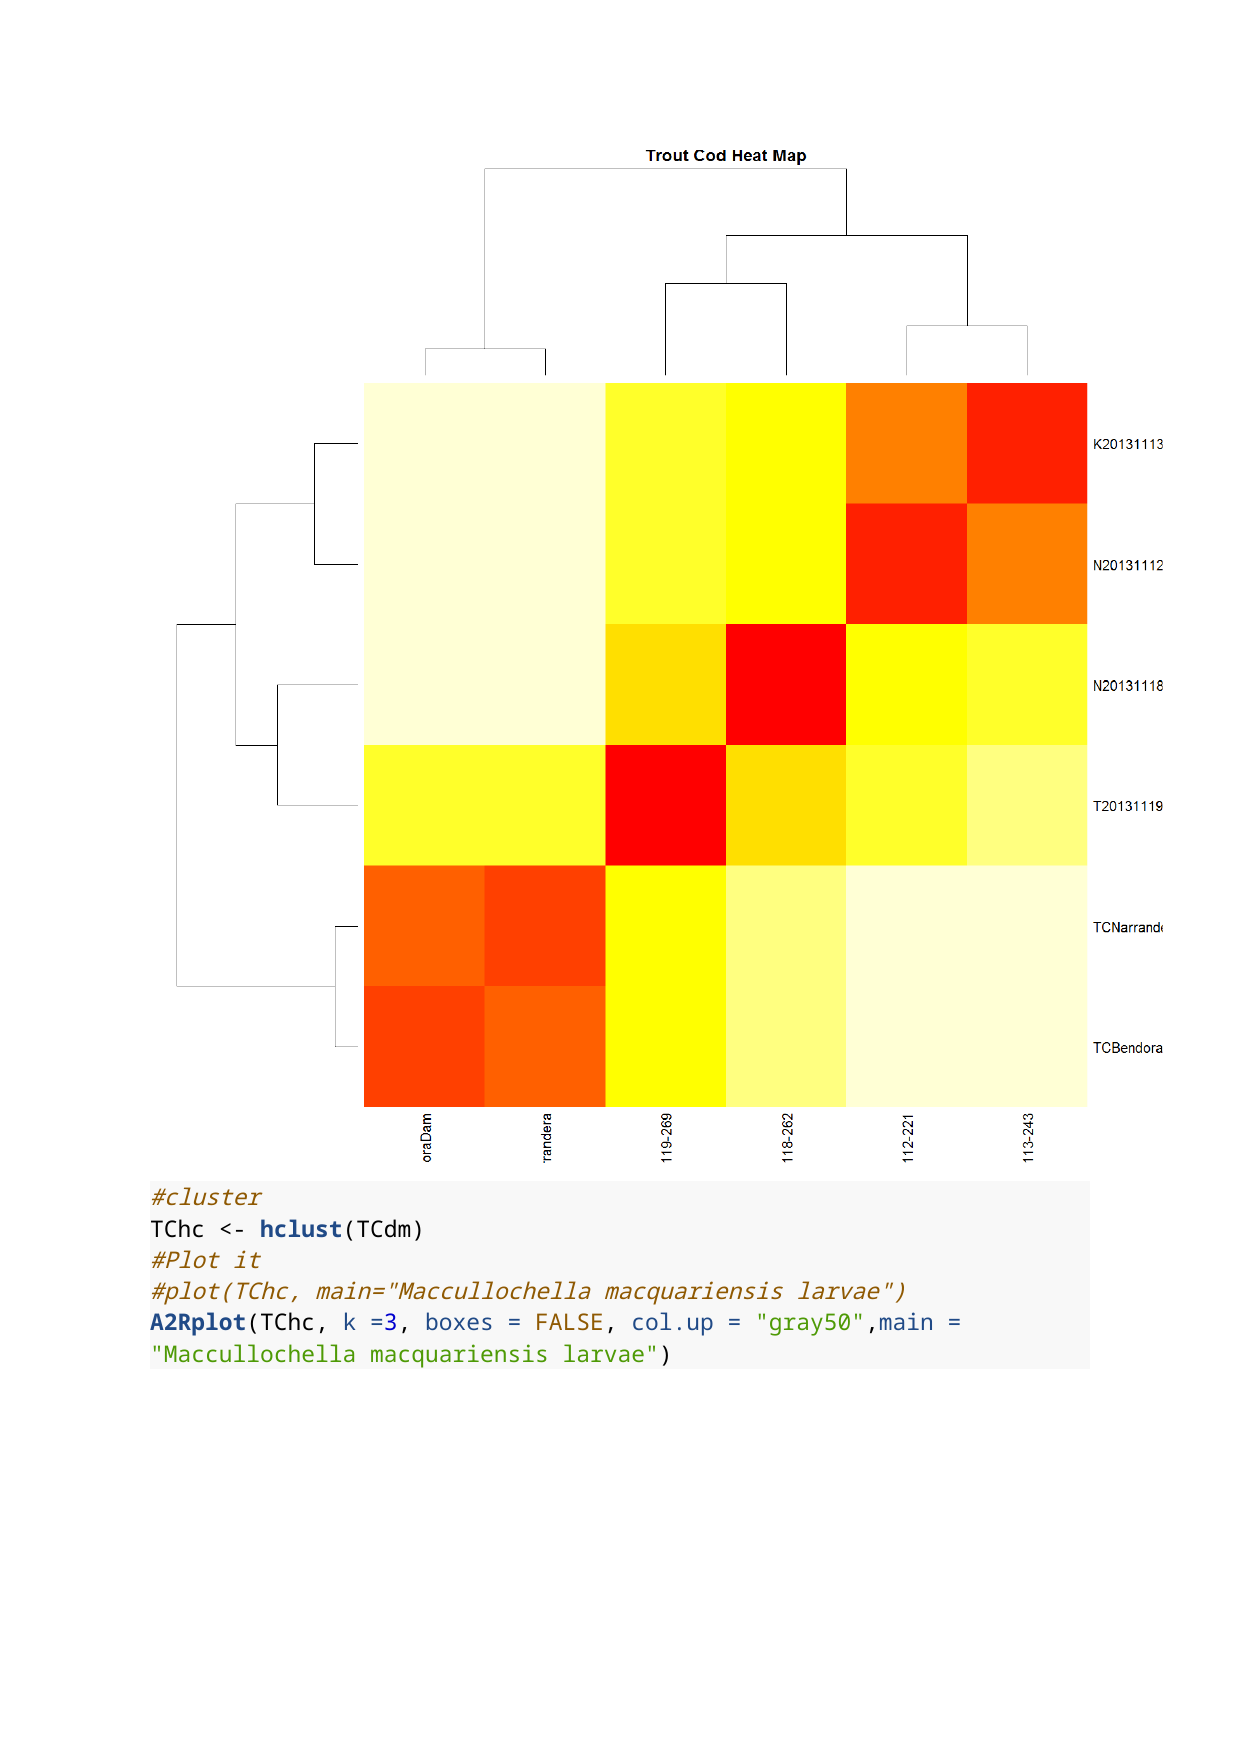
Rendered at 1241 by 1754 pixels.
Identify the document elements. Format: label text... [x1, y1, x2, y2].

text #cluster TChc <- hclust(TCdm) #Plot it #plot(TChc, main="Maccullochella macquariensis larvae") A2Rplot(TChc, k =3, boxes = FALSE, col.up = "gray50",main = "Maccullochella macquariensis larvae") [260, 1181, 1090, 1369]
picture [150, 150, 1163, 1163]
